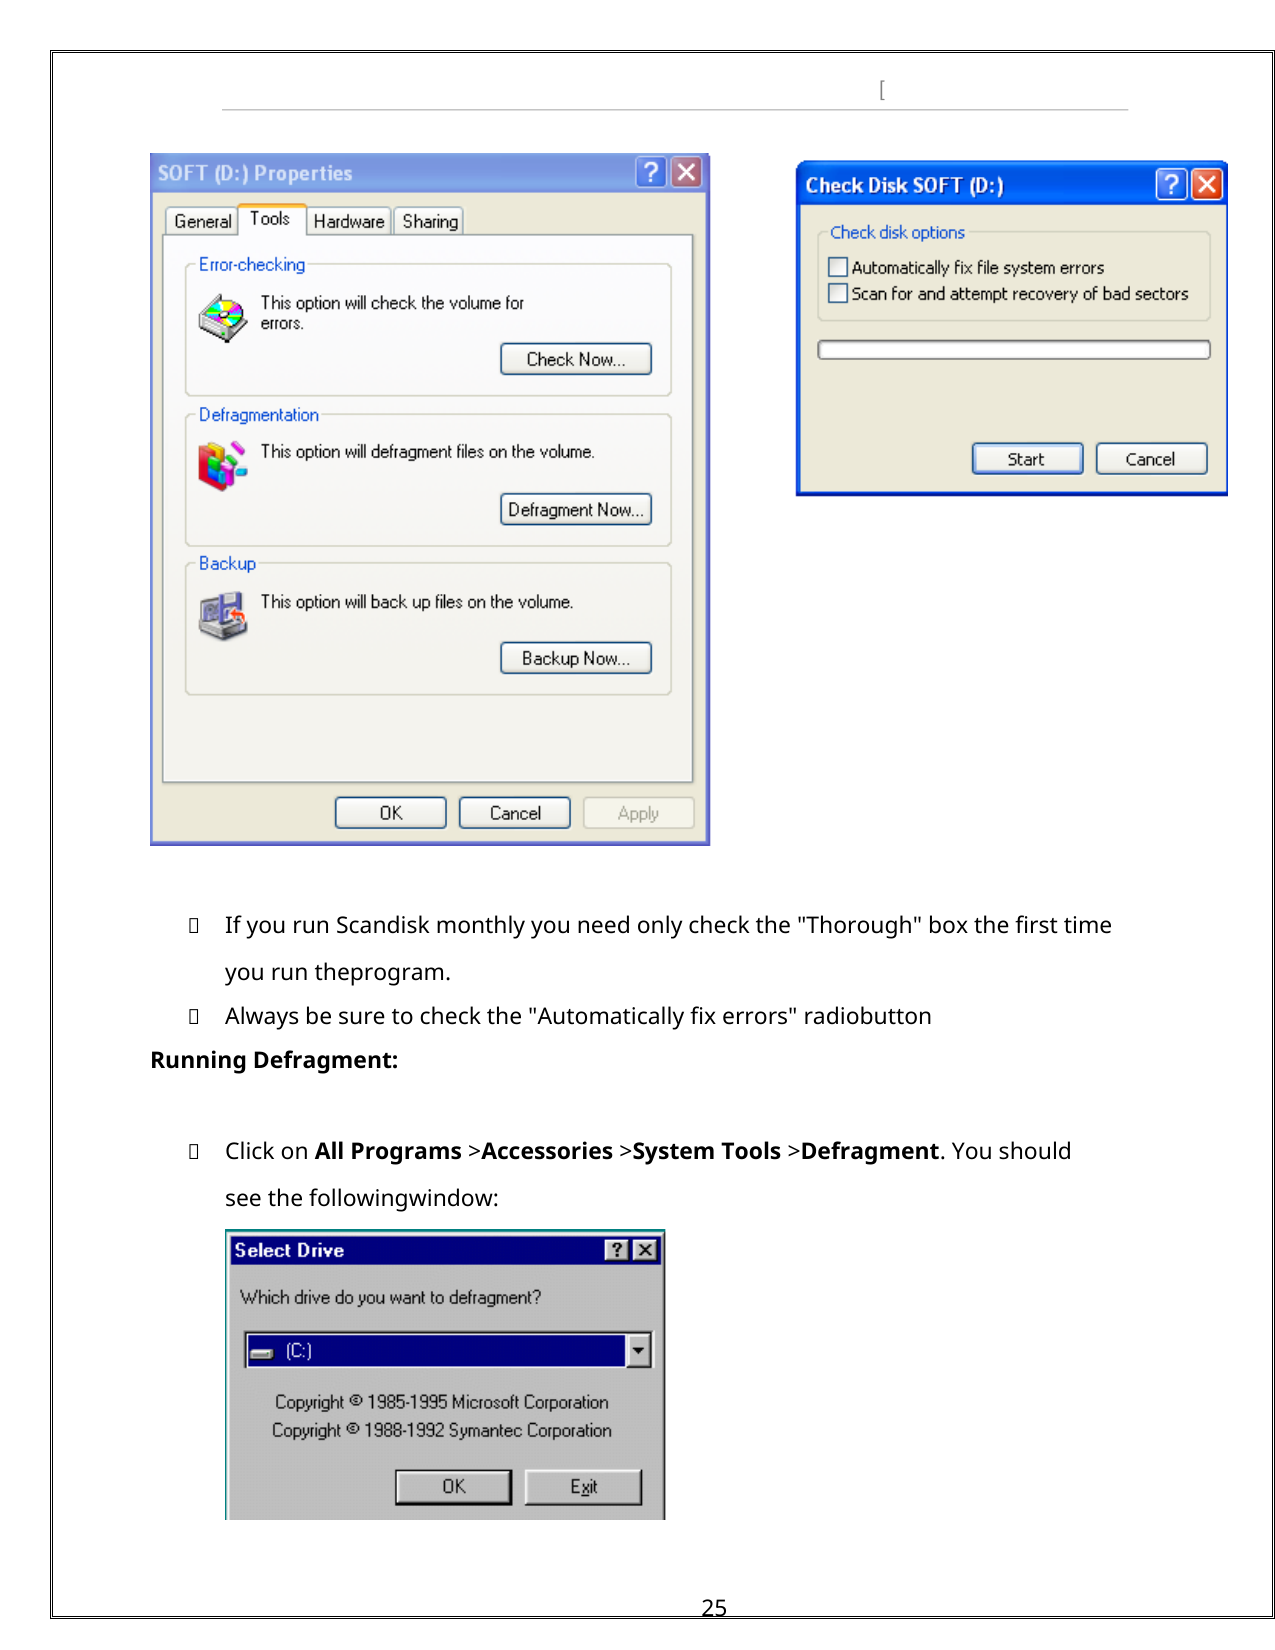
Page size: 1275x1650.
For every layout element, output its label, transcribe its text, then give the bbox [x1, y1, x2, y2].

list Click on All Programs >Accessories >System Tools >Defragment. You should see the followingwindow: [187, 1135, 1078, 1213]
list If you run Scandisk monthly you need only check the "Thorough" box the first time you run theprogram. [187, 909, 1126, 987]
list Always be sure to check the "Automatically fix errors" radiobutton [187, 1002, 1272, 1030]
subtitle Running Defragment: [150, 1044, 1272, 1075]
picture [225, 1229, 666, 1520]
picture [150, 153, 1228, 846]
